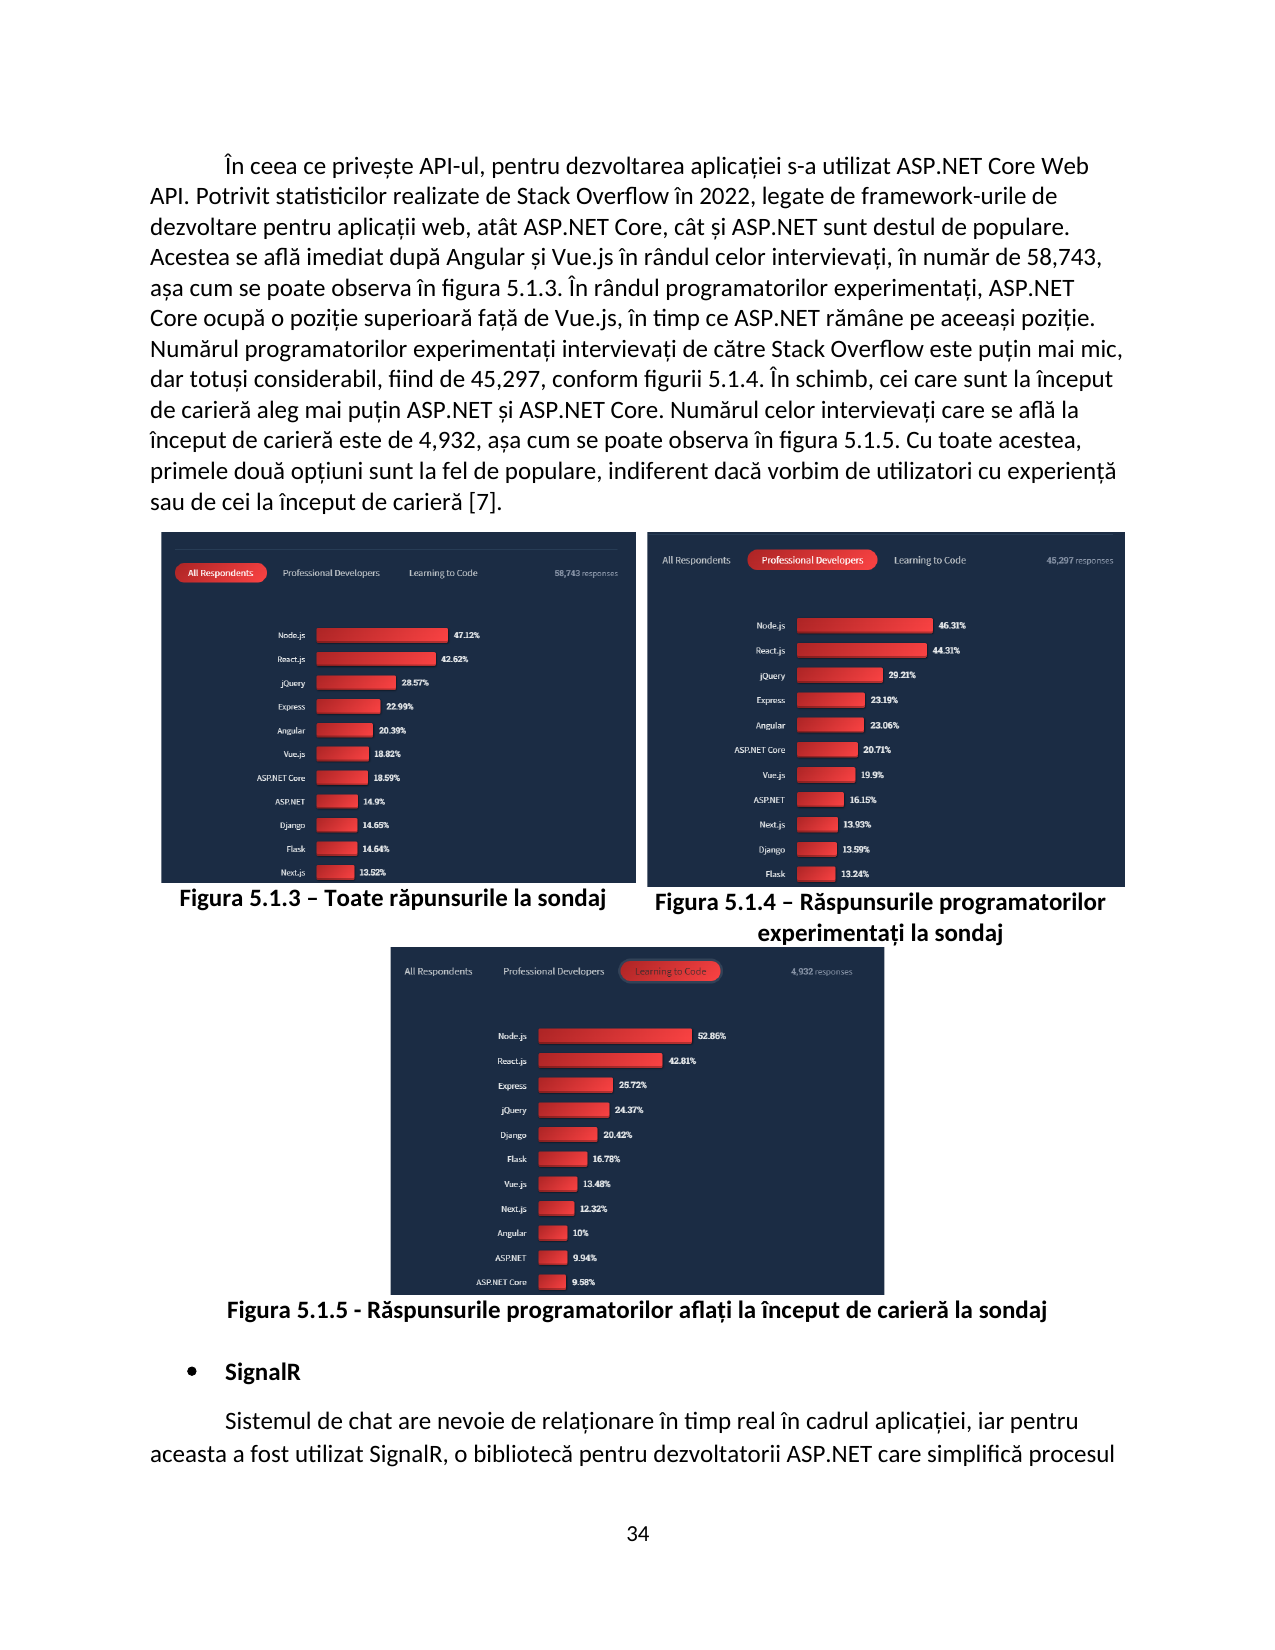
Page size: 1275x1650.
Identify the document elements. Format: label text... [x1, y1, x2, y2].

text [150, 1405, 1125, 1469]
text În ceea ce privește API-ul, pentru dezvoltarea aplicației s-a utilizat ASP.NET Core Web API. Potrivit statisticilor realizate de Stack Overflow în 2022, legate de framework-urile de dezvoltare pentru aplicații web, atât ASP.NET Core, cât și ASP.NET sunt destul de populare. Acestea se află imediat după Angular și Vue.js în rândul celor intervievați, în număr de 58,743, așa cum se poate observa în figura 5.1.3. În rândul programatorilor experimentați, ASP.NET Core ocupă o poziție superioară față de Vue.js, în timp ce ASP.NET rămâne pe aceeași poziție. Numărul programatorilor experimentați intervievați de către Stack Overflow este puțin mai mic, dar totuși considerabil, fiind de 45,297, conform figurii 5.1.4. În schimb, cei care sunt la început de carieră aleg mai puțin ASP.NET și ASP.NET Core. Numărul celor intervievați care se află la început de carieră este de 4,932, așa cum se poate observa în figura 5.1.5. Cu toate acestea, primele două opțiuni sunt la fel de populare, indiferent dacă vorbim de utilizatori cu experiență sau de cei la început de carieră [7]. [150, 150, 1125, 516]
list SignalR [187, 1356, 1125, 1386]
table_cell Figura 5.1.5 - Răspunsurile programatorilor aflați la început de carieră la sondaj [150, 948, 1125, 1356]
picture [390, 947, 885, 1295]
table_header Figura 5.1.4 – Răspunsurile programatorilor experimentați la sondaj [636, 533, 1125, 947]
picture [647, 532, 1125, 887]
table_header Figura 5.1.3 – Toate răpunsurile la sondaj [150, 533, 636, 947]
picture [161, 532, 636, 883]
